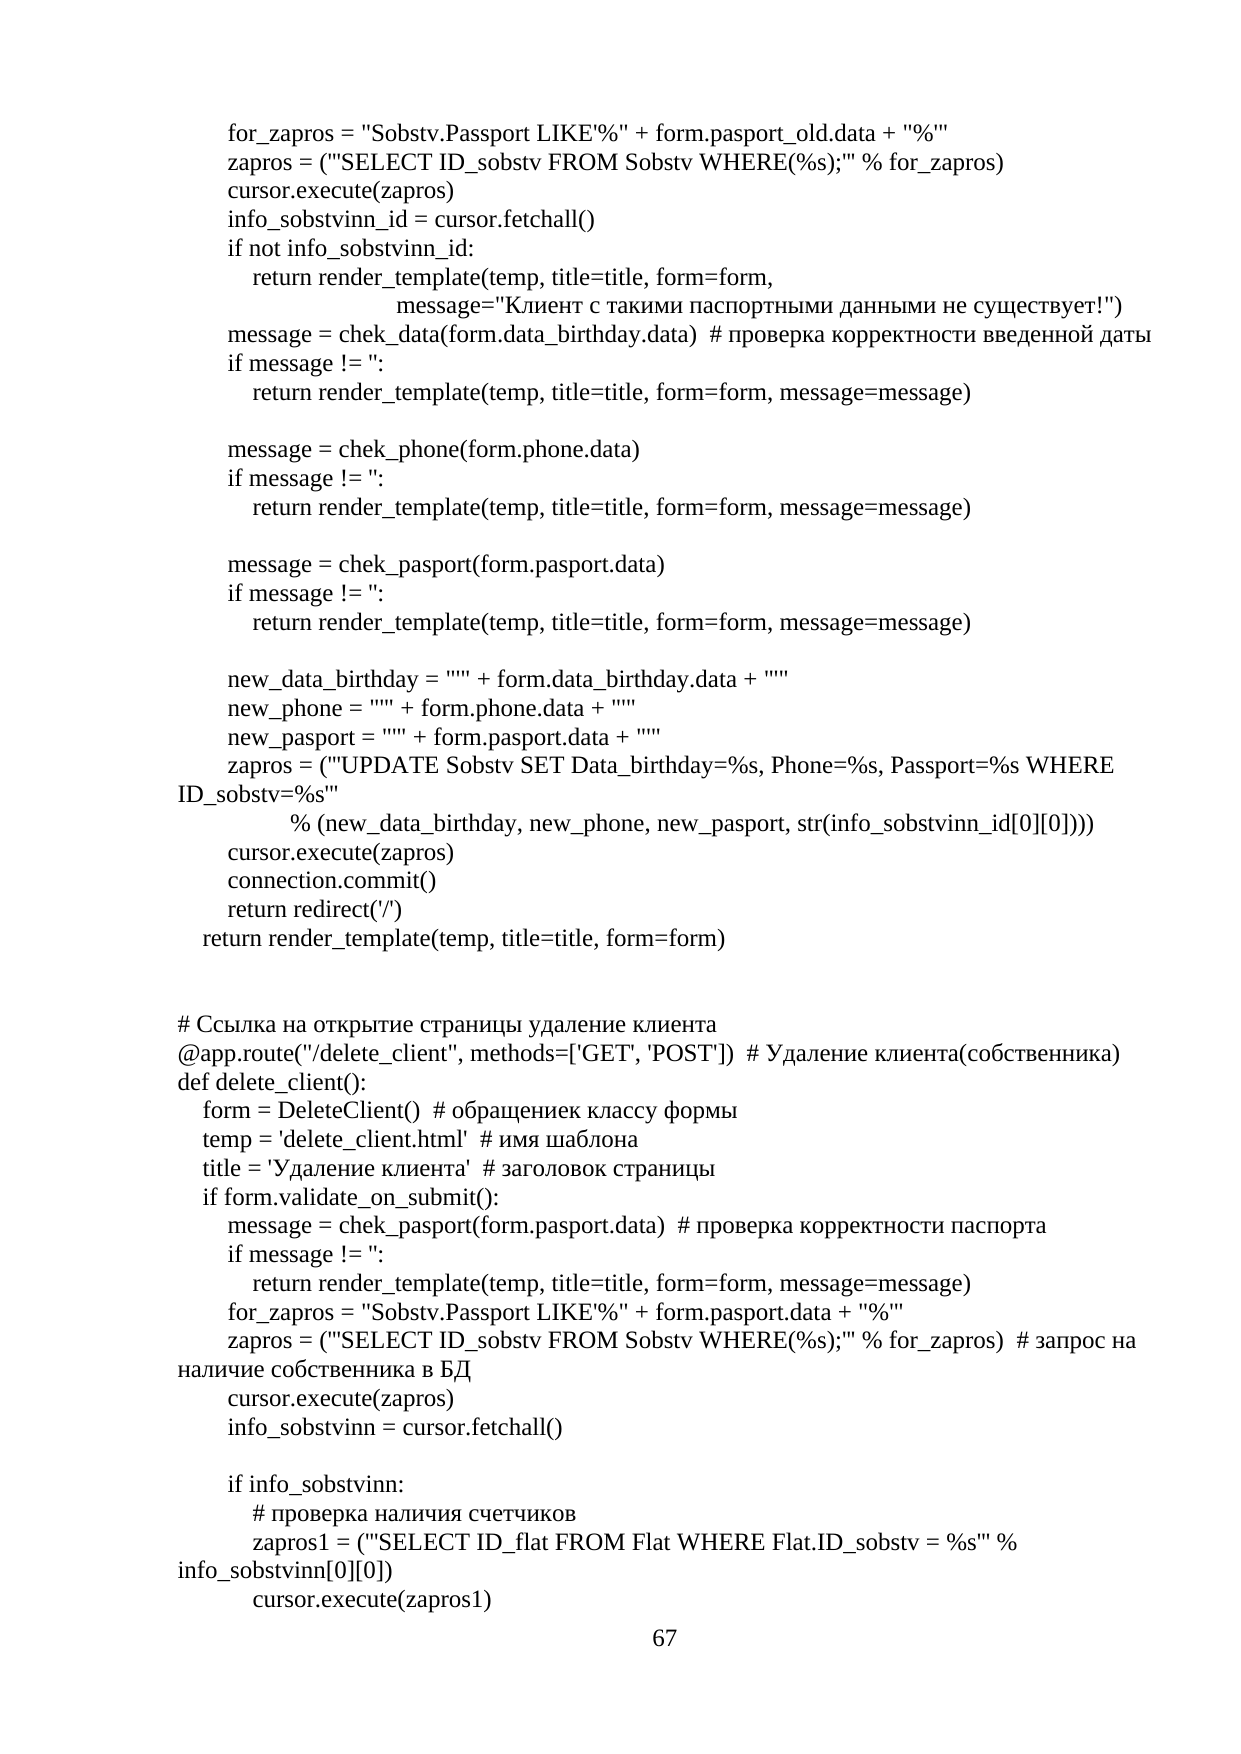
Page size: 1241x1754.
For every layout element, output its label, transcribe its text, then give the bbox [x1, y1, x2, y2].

text if message != '': [177, 463, 1152, 492]
text % (new_data_birthday, new_phone, new_pasport, str(info_sobstvinn_id[0][0]))) [177, 808, 1152, 837]
text zapros = ('''SELECT ID_sobstv FROM Sobstv WHERE(%s);''' % for_zapros) [177, 147, 1152, 176]
text if not info_sobstvinn_id: [177, 233, 1152, 262]
text message="Клиент с такими паспортными данными не существует!") [177, 291, 1152, 319]
text connection.commit() [177, 866, 1152, 894]
text return render_template(temp, title=title, form=form, message=message) [177, 1268, 1152, 1297]
text info_sobstvinn = cursor.fetchall() [177, 1412, 1152, 1441]
text # проверка наличия счетчиков [177, 1498, 1152, 1527]
text return render_template(temp, title=title, form=form, message=message) [177, 607, 1152, 636]
text cursor.execute(zapros) [177, 176, 1152, 204]
text if info_sobstvinn: [177, 1469, 1152, 1498]
text @app.route("/delete_client", methods=['GET', 'POST']) # Удаление клиента(собственника) [177, 1038, 1152, 1067]
text message = chek_pasport(form.pasport.data) # проверка корректности паспорта [177, 1211, 1152, 1239]
text for_zapros = "Sobstv.Passport LIKE'%" + form.pasport.data + "%'" [177, 1297, 1152, 1326]
text message = chek_phone(form.phone.data) [177, 434, 1152, 463]
text if message != '': [177, 1239, 1152, 1268]
text zapros = ('''UPDATE Sobstv SET Data_birthday=%s, Phone=%s, Passport=%s WHERE ID_sobstv=%s''' [177, 751, 1152, 808]
text message = chek_data(form.data_birthday.data) # проверка корректности введенной даты [177, 319, 1152, 348]
text if message != '': [177, 348, 1152, 377]
text return render_template(temp, title=title, form=form) [177, 923, 1152, 952]
text cursor.execute(zapros) [177, 837, 1152, 866]
text def delete_client(): [177, 1067, 1152, 1096]
text zapros = ('''SELECT ID_sobstv FROM Sobstv WHERE(%s);''' % for_zapros) # запрос на наличие собственника в БД [177, 1326, 1152, 1383]
text if form.validate_on_submit(): [177, 1182, 1152, 1211]
text for_zapros = "Sobstv.Passport LIKE'%" + form.pasport_old.data + "%'" [177, 118, 1152, 147]
text new_pasport = "'" + form.pasport.data + "'" [177, 722, 1152, 751]
text if message != '': [177, 578, 1152, 607]
text return render_template(temp, title=title, form=form, [177, 262, 1152, 291]
text return redirect('/') [177, 894, 1152, 923]
text info_sobstvinn_id = cursor.fetchall() [177, 204, 1152, 233]
text message = chek_pasport(form.pasport.data) [177, 549, 1152, 578]
text title = 'Удаление клиента' # заголовок страницы [177, 1153, 1152, 1182]
text return render_template(temp, title=title, form=form, message=message) [177, 377, 1152, 406]
text temp = 'delete_client.html' # имя шаблона [177, 1124, 1152, 1153]
text cursor.execute(zapros) [177, 1383, 1152, 1412]
text # Ссылка на открытие страницы удаление клиента [177, 1009, 1152, 1038]
text form = DeleteClient() # обращениек классу формы [177, 1096, 1152, 1124]
text new_phone = "'" + form.phone.data + "'" [177, 693, 1152, 722]
text return render_template(temp, title=title, form=form, message=message) [177, 492, 1152, 521]
text cursor.execute(zapros1) [177, 1584, 1152, 1613]
text new_data_birthday = "'" + form.data_birthday.data + "'" [177, 664, 1152, 693]
text zapros1 = ('''SELECT ID_flat FROM Flat WHERE Flat.ID_sobstv = %s''' % info_sobstvinn[0][0]) [177, 1527, 1152, 1584]
